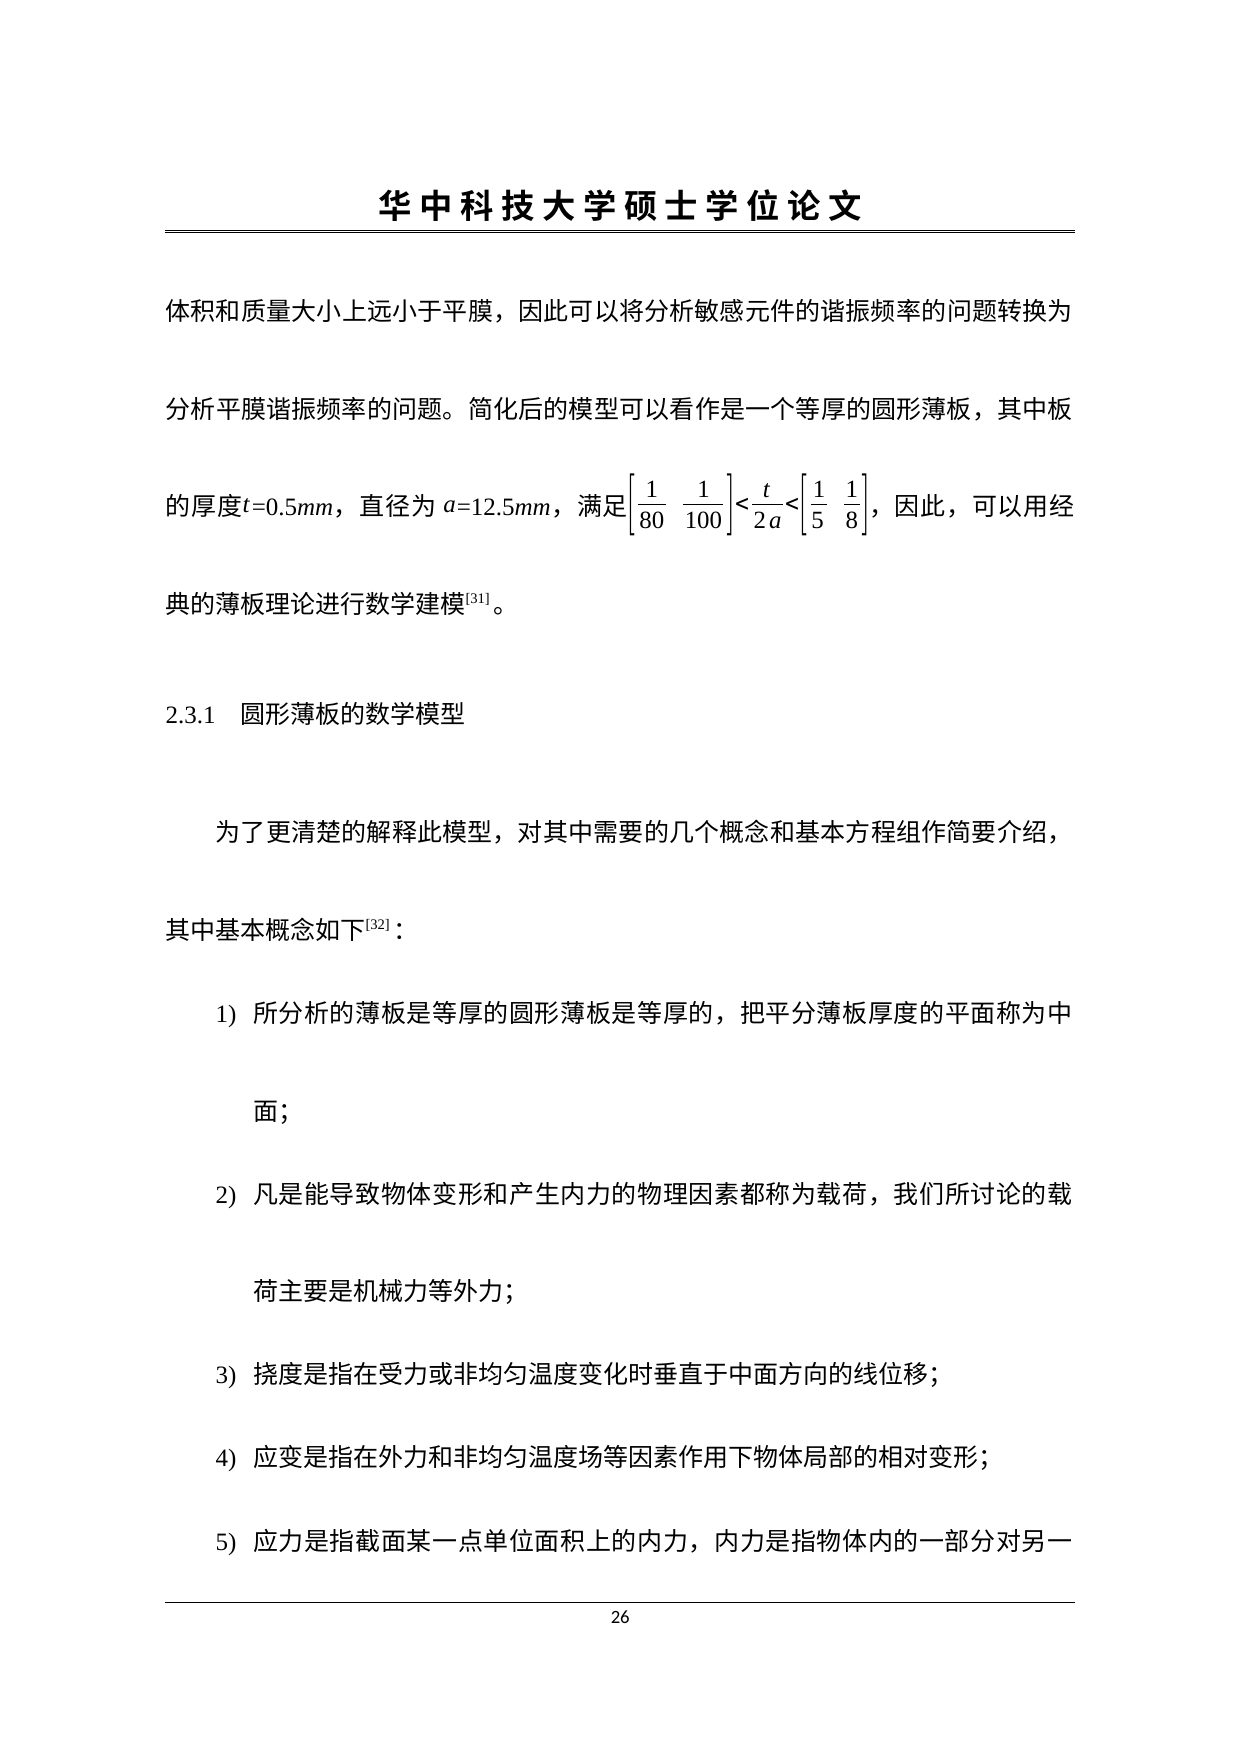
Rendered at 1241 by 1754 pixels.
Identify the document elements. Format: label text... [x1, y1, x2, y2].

text 为了更清楚的解释此模型，对其中需要的几个概念和基本方程组作简要介绍，其中基本概念如下[32] ： [165, 798, 1075, 961]
list 所分析的薄板是等厚的圆形薄板是等厚的，把平分薄板厚度的平面称为中面； [215, 979, 1075, 1142]
list 圆形薄板的数学模型 [165, 680, 1075, 745]
list 挠度是指在受力或非均匀温度变化时垂直于中面方向的线位移； [215, 1340, 1075, 1405]
list 凡是能导致物体变形和产生内力的物理因素都称为载荷，我们所讨论的载荷主要是机械力等外力； [215, 1160, 1075, 1322]
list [215, 1507, 1075, 1572]
list 应变是指在外力和非均匀温度场等因素作用下物体局部的相对变形； [215, 1423, 1075, 1488]
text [165, 277, 1075, 635]
